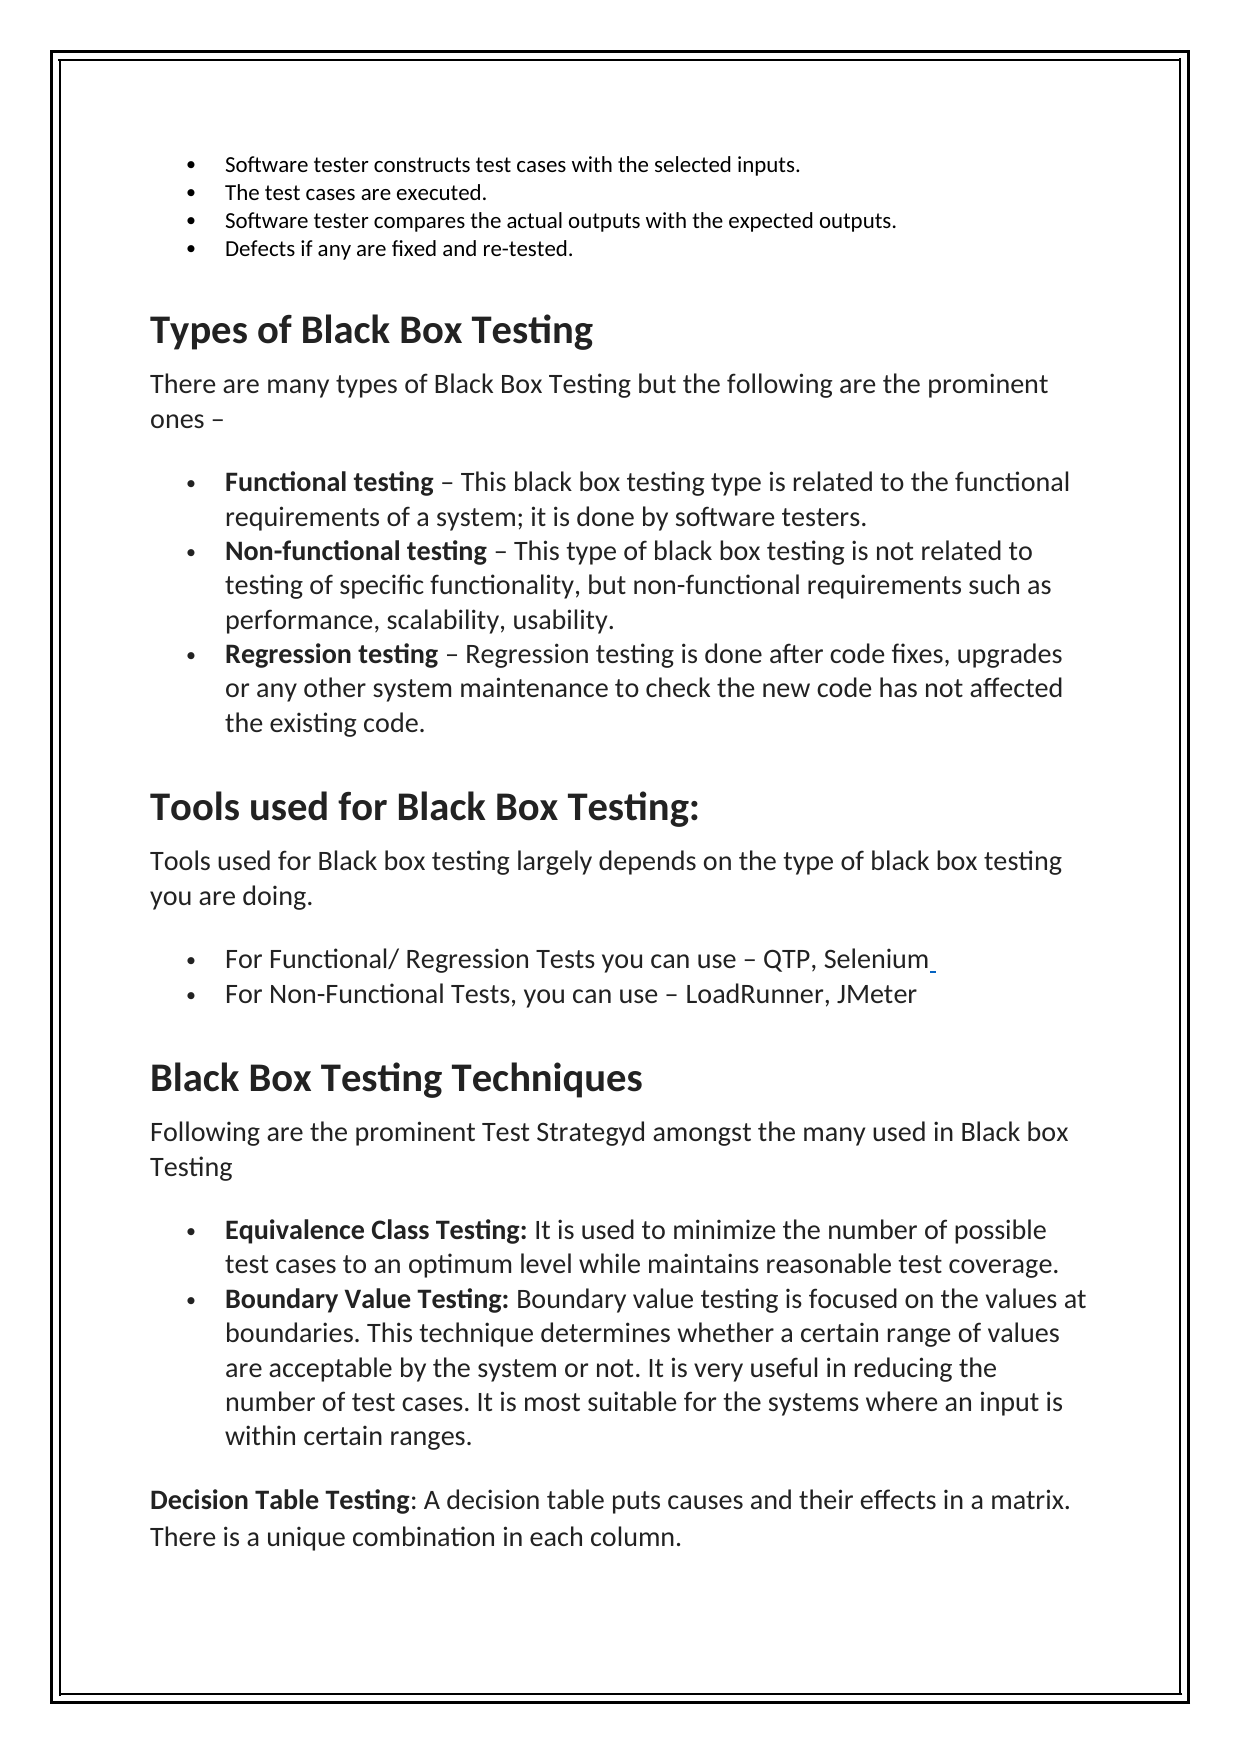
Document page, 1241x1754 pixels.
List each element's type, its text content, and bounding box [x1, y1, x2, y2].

list Non-functional testing – This type of black box testing is not related to testing of specific functionality, but non-functional requirements such as performance, scalability, usability. [187, 533, 1090, 636]
list Boundary Value Testing: Boundary value testing is focused on the values at boundaries. This technique determines whether a certain range of values are acceptable by the system or not. It is very useful in reducing the number of test cases. It is most suitable for the systems where an input is within certain ranges. [187, 1281, 1090, 1453]
text Decision Table Testing: A decision table puts causes and their effects in a matrix. There is a unique combination in each column. [150, 1482, 1090, 1553]
list Software tester compares the actual outputs with the expected outputs. [187, 206, 1090, 234]
subtitle Black Box Testing Techniques [150, 1039, 1090, 1102]
text There are many types of Black Box Testing but the following are the prominent ones – [150, 366, 1090, 435]
list Functional testing – This black box testing type is related to the functional requirements of a system; it is done by software testers. [187, 464, 1090, 533]
subtitle Types of Black Box Testing [150, 291, 1090, 354]
list Regression testing – Regression testing is done after code fixes, upgrades or any other system maintenance to check the new code has not affected the existing code. [187, 636, 1090, 739]
list Defects if any are fixed and re-tested. [187, 234, 1090, 262]
list For Functional/ Regression Tests you can use – QTP, Selenium [187, 941, 1090, 976]
subtitle Tools used for Black Box Testing: [150, 768, 1090, 831]
list Equivalence Class Testing: It is used to minimize the number of possible test cases to an optimum level while maintains reasonable test coverage. [187, 1212, 1090, 1281]
list For Non-Functional Tests, you can use – LoadRunner, JMeter [187, 976, 1090, 1010]
list Software tester constructs test cases with the selected inputs. [187, 150, 1090, 178]
text Tools used for Black box testing largely depends on the type of black box testing you are doing. [150, 843, 1090, 912]
list The test cases are executed. [187, 178, 1090, 206]
text Following are the prominent Test Strategyd amongst the many used in Black box Testing [150, 1114, 1090, 1183]
